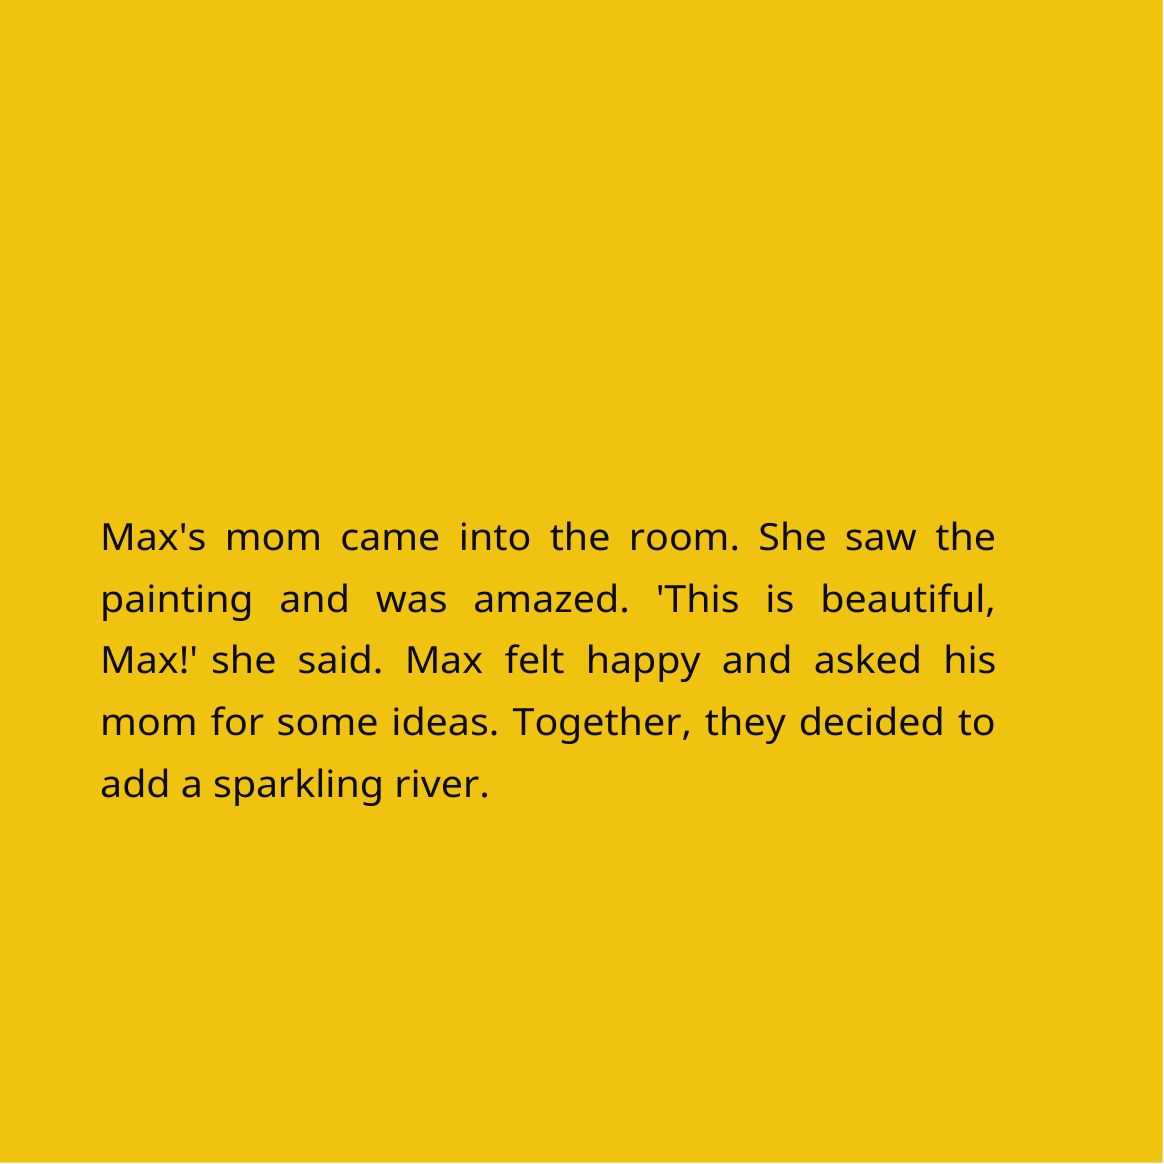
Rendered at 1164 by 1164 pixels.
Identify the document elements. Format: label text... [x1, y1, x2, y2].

text Max's mom came into the room. She saw the painting and was amazed. 'This is beautiful, Max!' she said. Max felt happy and asked his mom for some ideas. Together, they decided to add a sparkling river. [100, 510, 997, 808]
